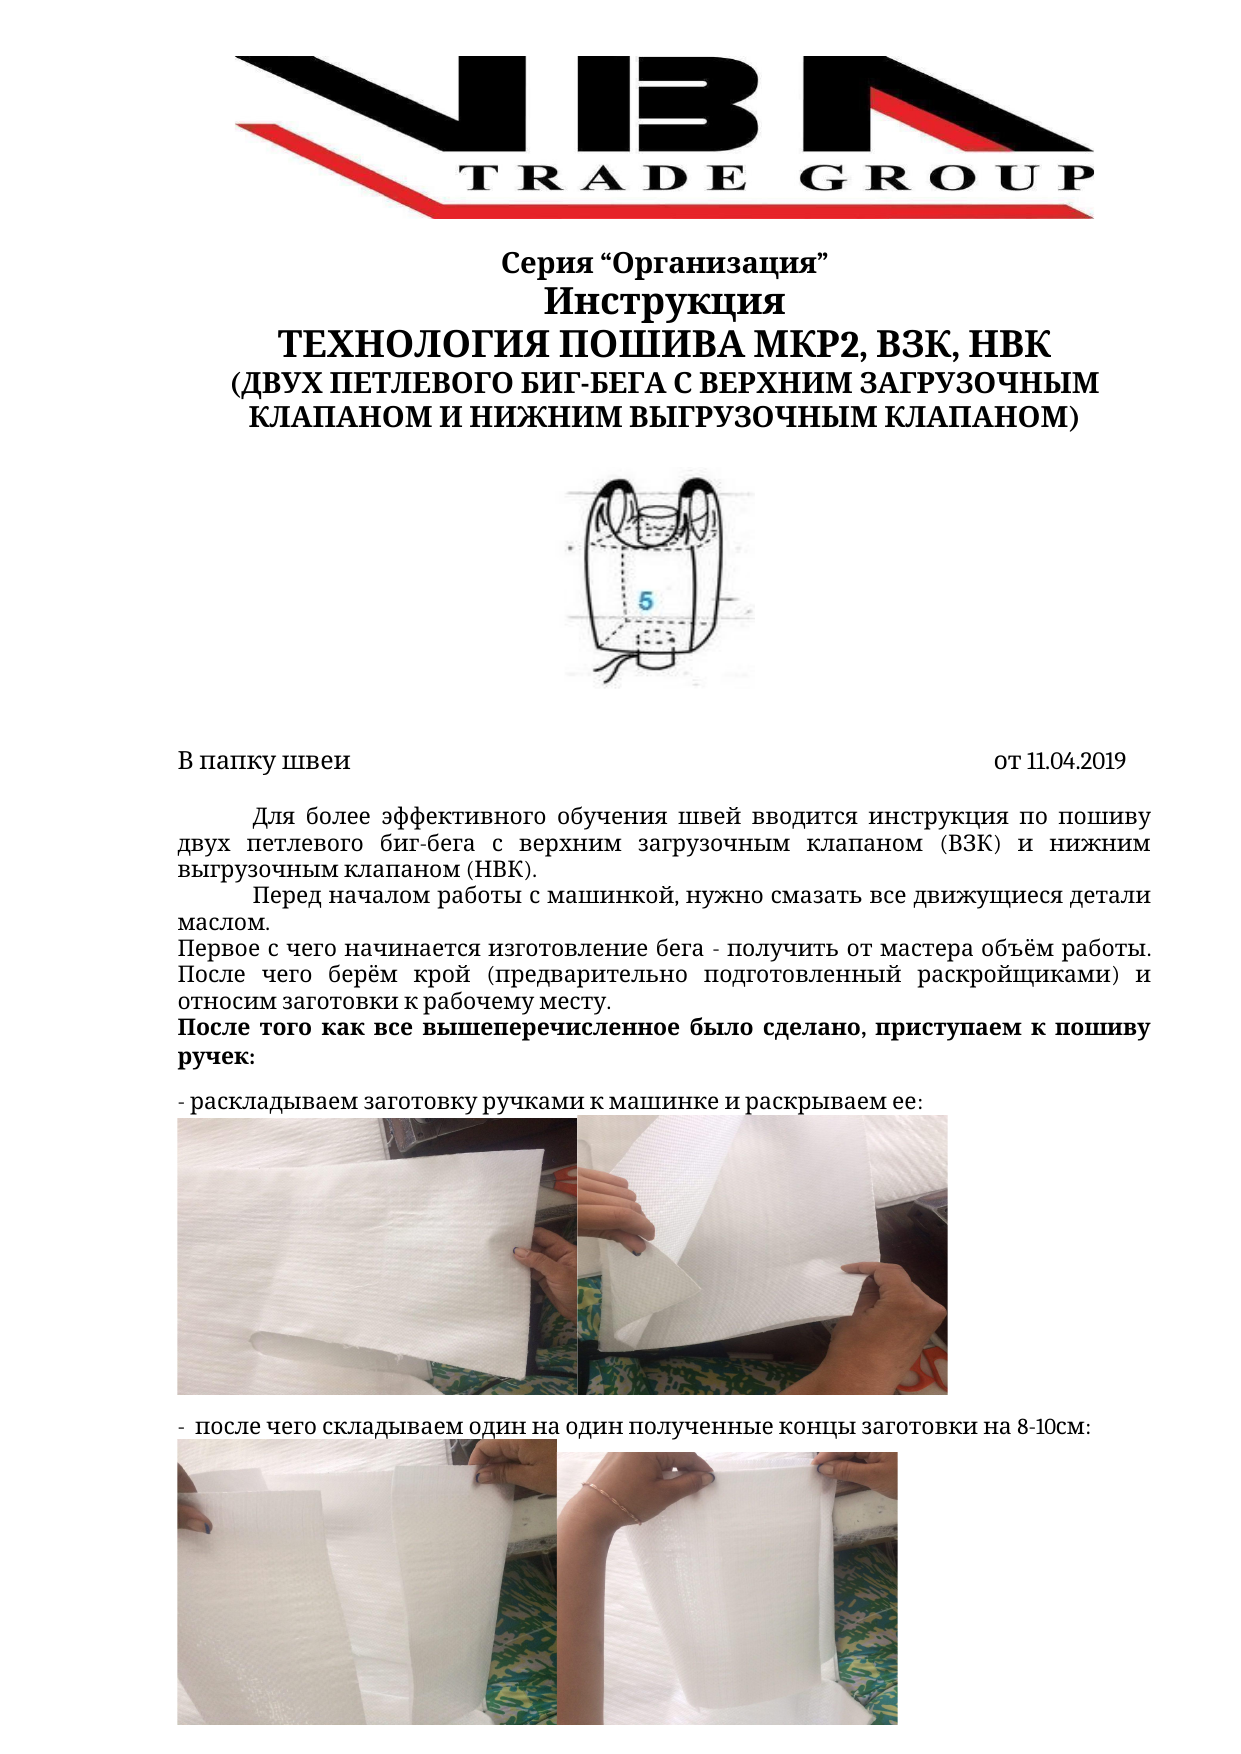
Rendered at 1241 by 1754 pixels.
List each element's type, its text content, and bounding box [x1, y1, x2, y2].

text (ДВУХ ПЕТЛЕВОГО БИГ-БЕГА С ВЕРХНИМ ЗАГРУЗОЧНЫМ КЛАПАНОМ И НИЖНИМ ВЫГРУЗОЧНЫМ КЛАПАНОМ) [177, 367, 1152, 434]
text В папку швеи от 11.04.2019 [177, 747, 1152, 775]
text Перед началом работы с машинкой, нужно смазать все движущиеся детали маслом. [177, 883, 1152, 936]
picture [177, 1439, 898, 1725]
text Первое с чего начинается изготовление бега - получить от мастера объём работы. После чего берём крой (предварительно подготовленный раскройщиками) и относим заготовки к рабочему месту. [177, 936, 1152, 1015]
text - раскладываем заготовку ручками к машинке и раскрываем ее: [177, 1088, 1152, 1115]
text Инструкция [177, 281, 1152, 324]
text ТЕХНОЛОГИЯ ПОШИВА МКР2, ВЗК, НВК [177, 324, 1152, 367]
text - после чего складываем один на один полученные концы заготовки на 8-10см: [177, 1413, 1152, 1440]
picture [551, 467, 755, 712]
picture [177, 1115, 948, 1395]
picture [234, 56, 1095, 219]
text Серия “Организация” [177, 247, 1152, 281]
text Для более эффективного обучения швей вводится инструкция по пошиву двух петлевого биг-бега с верхним загрузочным клапаном (ВЗК) и нижним выгрузочным клапаном (НВК). [177, 804, 1152, 883]
text После того как все вышеперечисленное было сделано, приступаем к пошиву ручек: [177, 1015, 1152, 1070]
